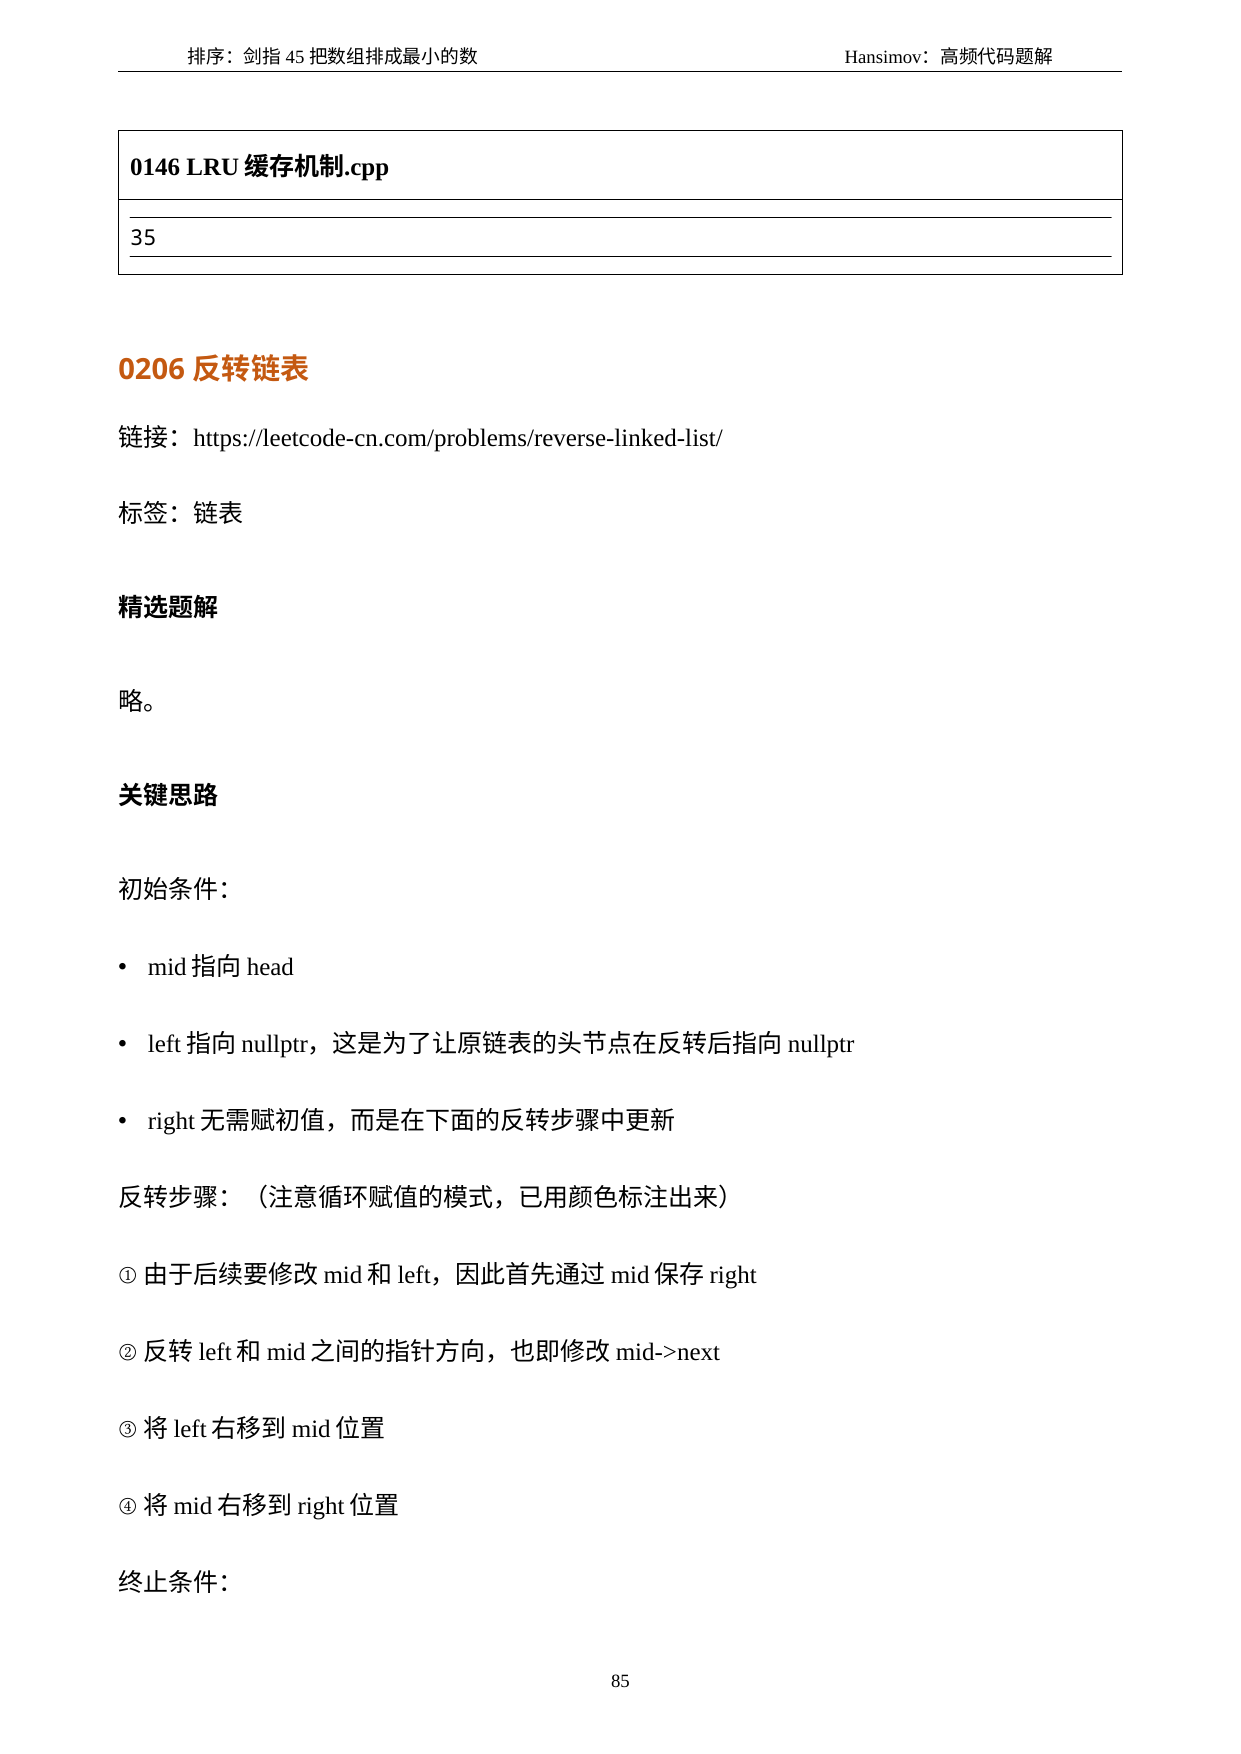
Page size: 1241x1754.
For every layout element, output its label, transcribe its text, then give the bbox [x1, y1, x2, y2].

text right无需赋初值，而是在下面的反转步骤中更新 [118, 1085, 1122, 1153]
text 终止条件： [118, 1547, 1122, 1615]
text 链接：https://leetcode-cn.com/problems/reverse-linked-list/ [118, 401, 1122, 469]
text ① 由于后续要修改mid和left，因此首先通过mid保存right [118, 1239, 1122, 1307]
text ② 反转left和mid之间的指针方向，也即修改mid->next [118, 1316, 1122, 1384]
table_header 0146 LRU缓存机制.cpp [119, 131, 1122, 199]
text ④ 将mid右移到right位置 [118, 1470, 1122, 1538]
text 略。 [118, 666, 1122, 734]
subtitle 0206 反转链表 [118, 333, 1097, 401]
text ③ 将left右移到mid位置 [118, 1393, 1122, 1461]
text 反转步骤：（注意循环赋值的模式，已用颜色标注出来） [118, 1162, 1122, 1230]
subtitle 精选题解 [118, 572, 1097, 640]
subtitle 关键思路 [118, 760, 1097, 828]
text left指向nullptr，这是为了让原链表的头节点在反转后指向nullptr [118, 1008, 1122, 1076]
text 初始条件： [118, 854, 1122, 922]
text mid指向head [118, 931, 1122, 999]
text 标签：链表 [118, 478, 1122, 546]
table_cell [119, 200, 1122, 274]
